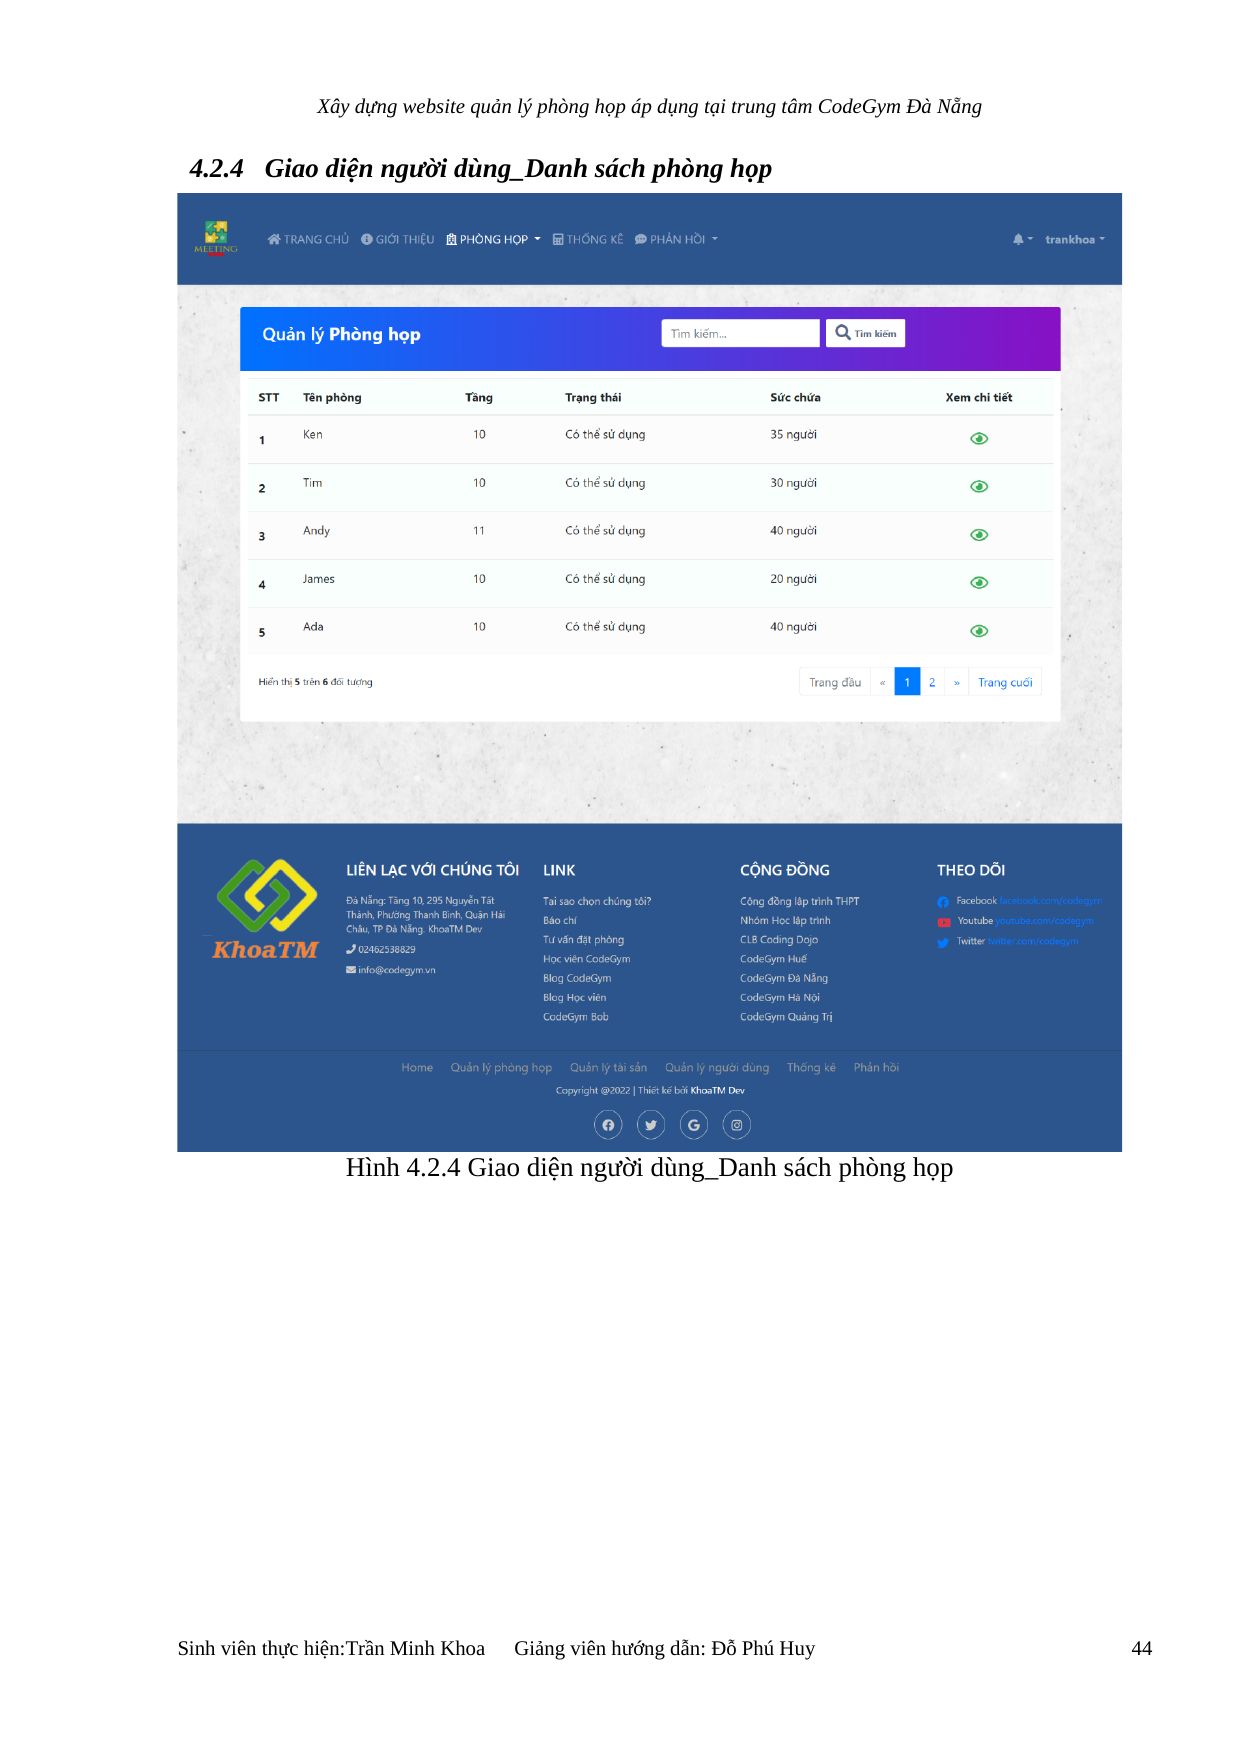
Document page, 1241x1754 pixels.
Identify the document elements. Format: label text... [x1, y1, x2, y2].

text Hình 4.2.4 Giao diện người dùng_Danh sách phòng họp [177, 1152, 1122, 1182]
picture [177, 193, 1123, 1152]
list 4.2.4 Giao diện người dùng_Danh sách phòng họp [189, 153, 1122, 184]
